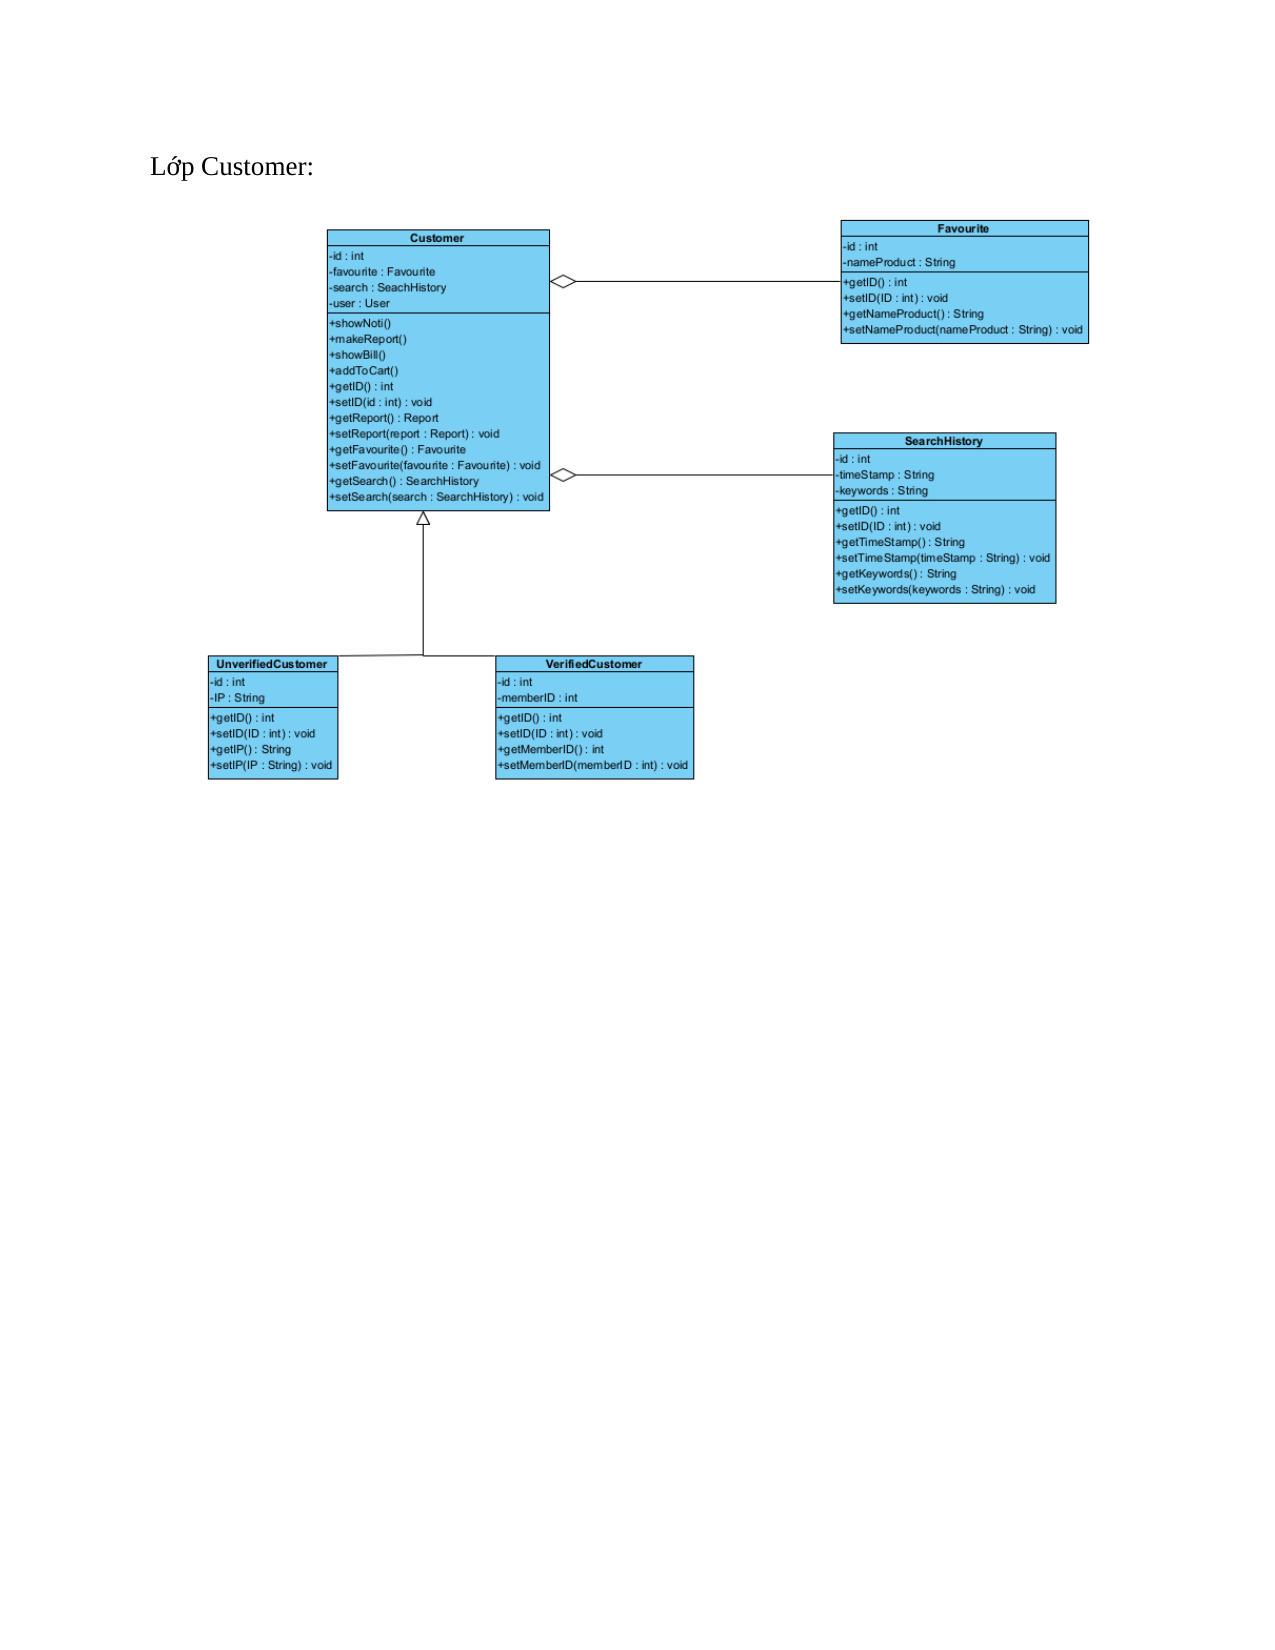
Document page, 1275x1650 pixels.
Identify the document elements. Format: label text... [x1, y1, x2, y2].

text Lớp Customer: [150, 150, 1125, 181]
picture [150, 181, 1125, 809]
